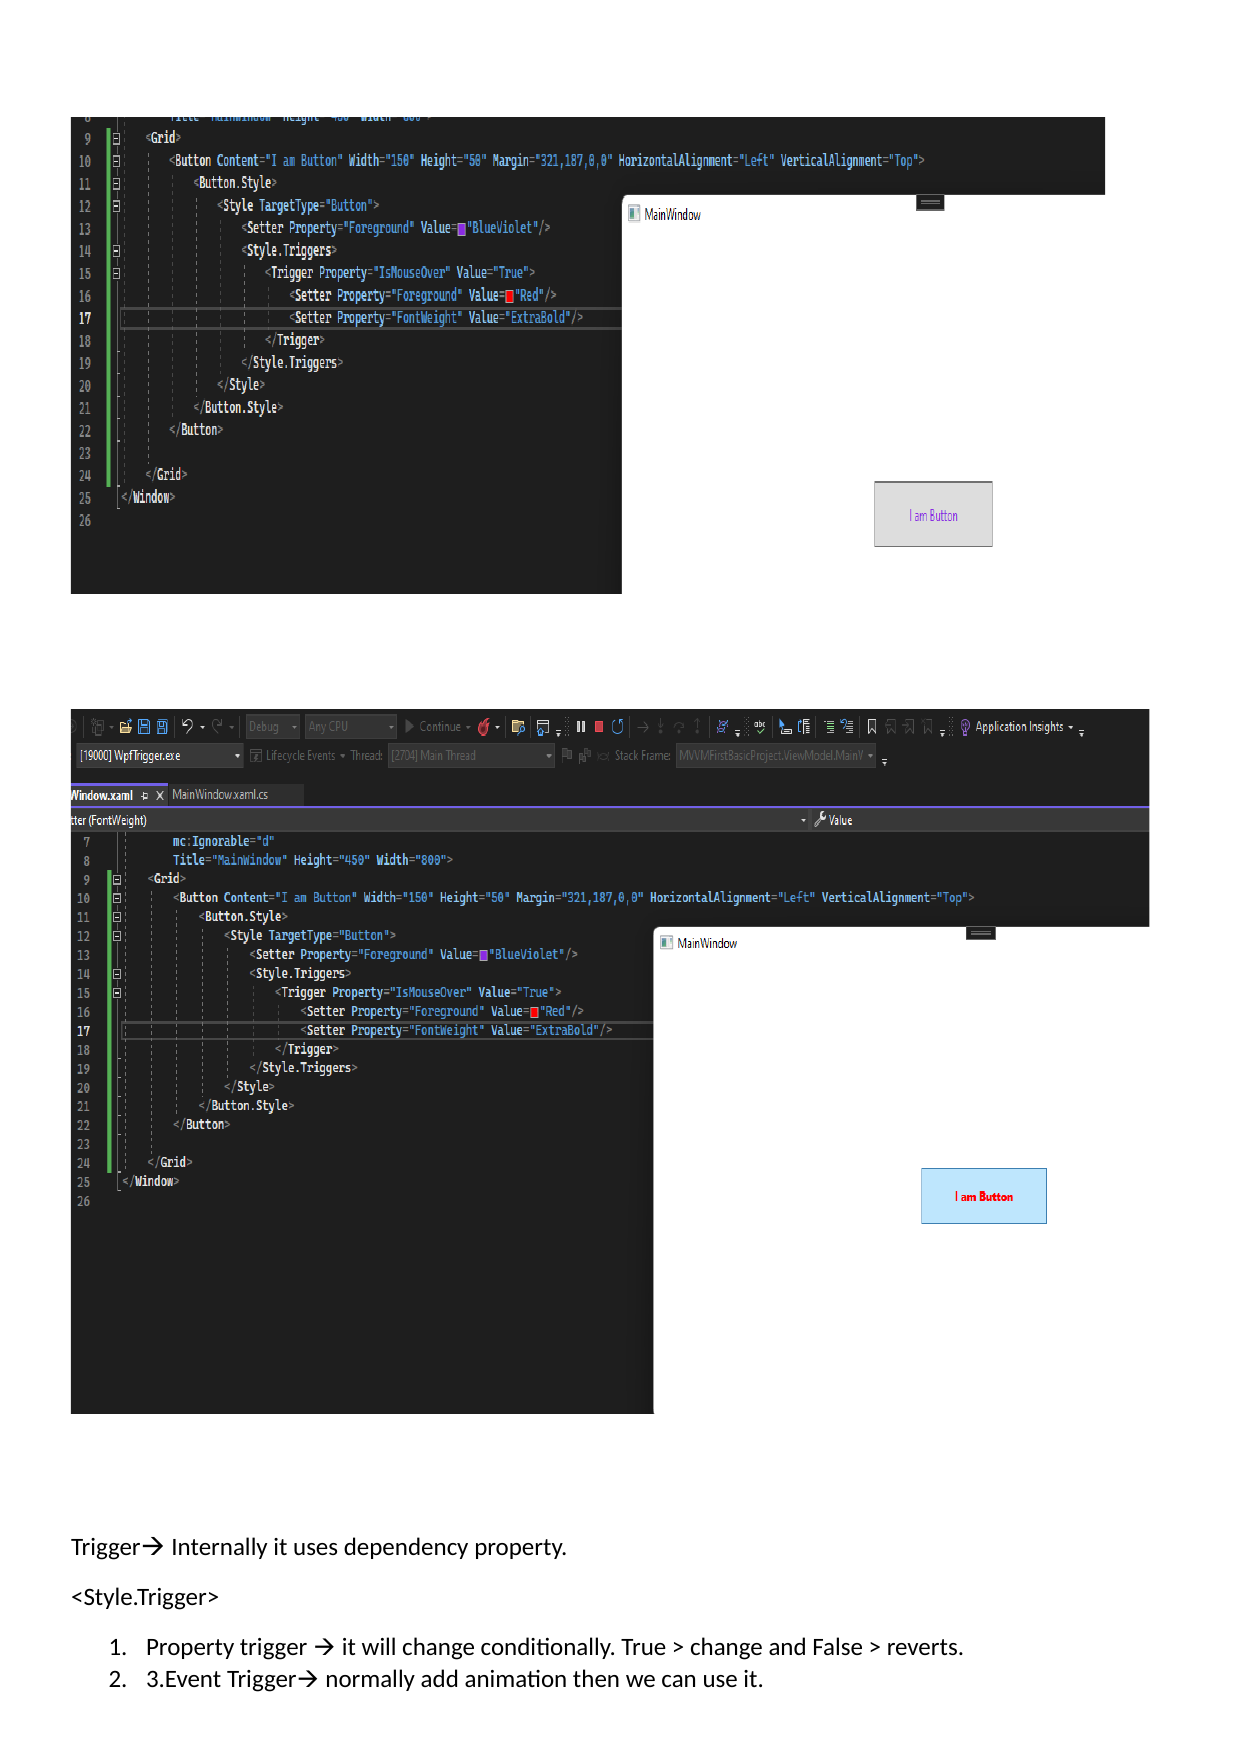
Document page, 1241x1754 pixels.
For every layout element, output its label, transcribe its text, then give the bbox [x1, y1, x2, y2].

list Property trigger it will change conditionally. True > change and False > reverts. [108, 1631, 1181, 1661]
picture [70, 709, 1150, 1414]
text <Style.Trigger> [71, 1581, 1181, 1612]
picture [70, 117, 1105, 594]
list 3.Event Trigger normally add animation then we can use it. [108, 1664, 1181, 1694]
text Trigger Internally it uses dependency property. [71, 1532, 1181, 1562]
